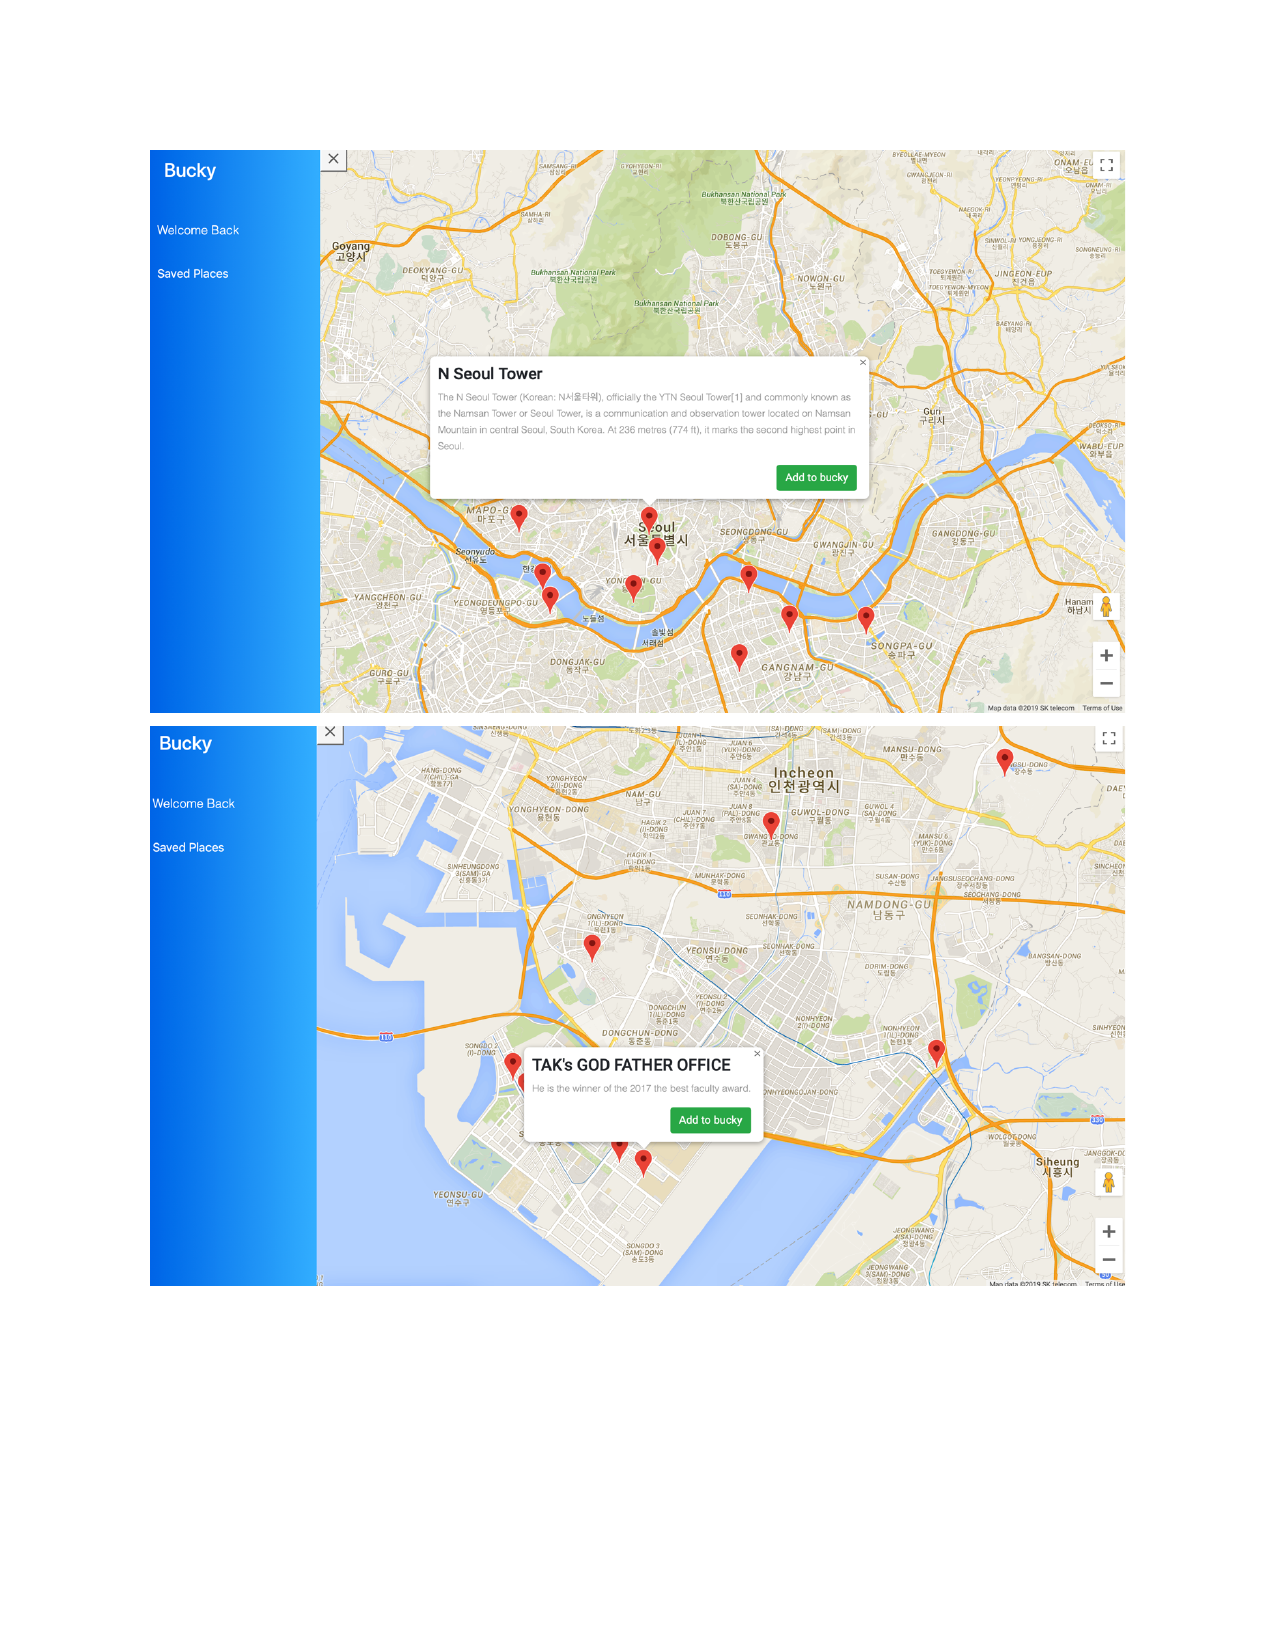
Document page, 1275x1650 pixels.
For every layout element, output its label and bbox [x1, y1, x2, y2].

picture [150, 726, 1125, 1286]
picture [150, 150, 1125, 713]
